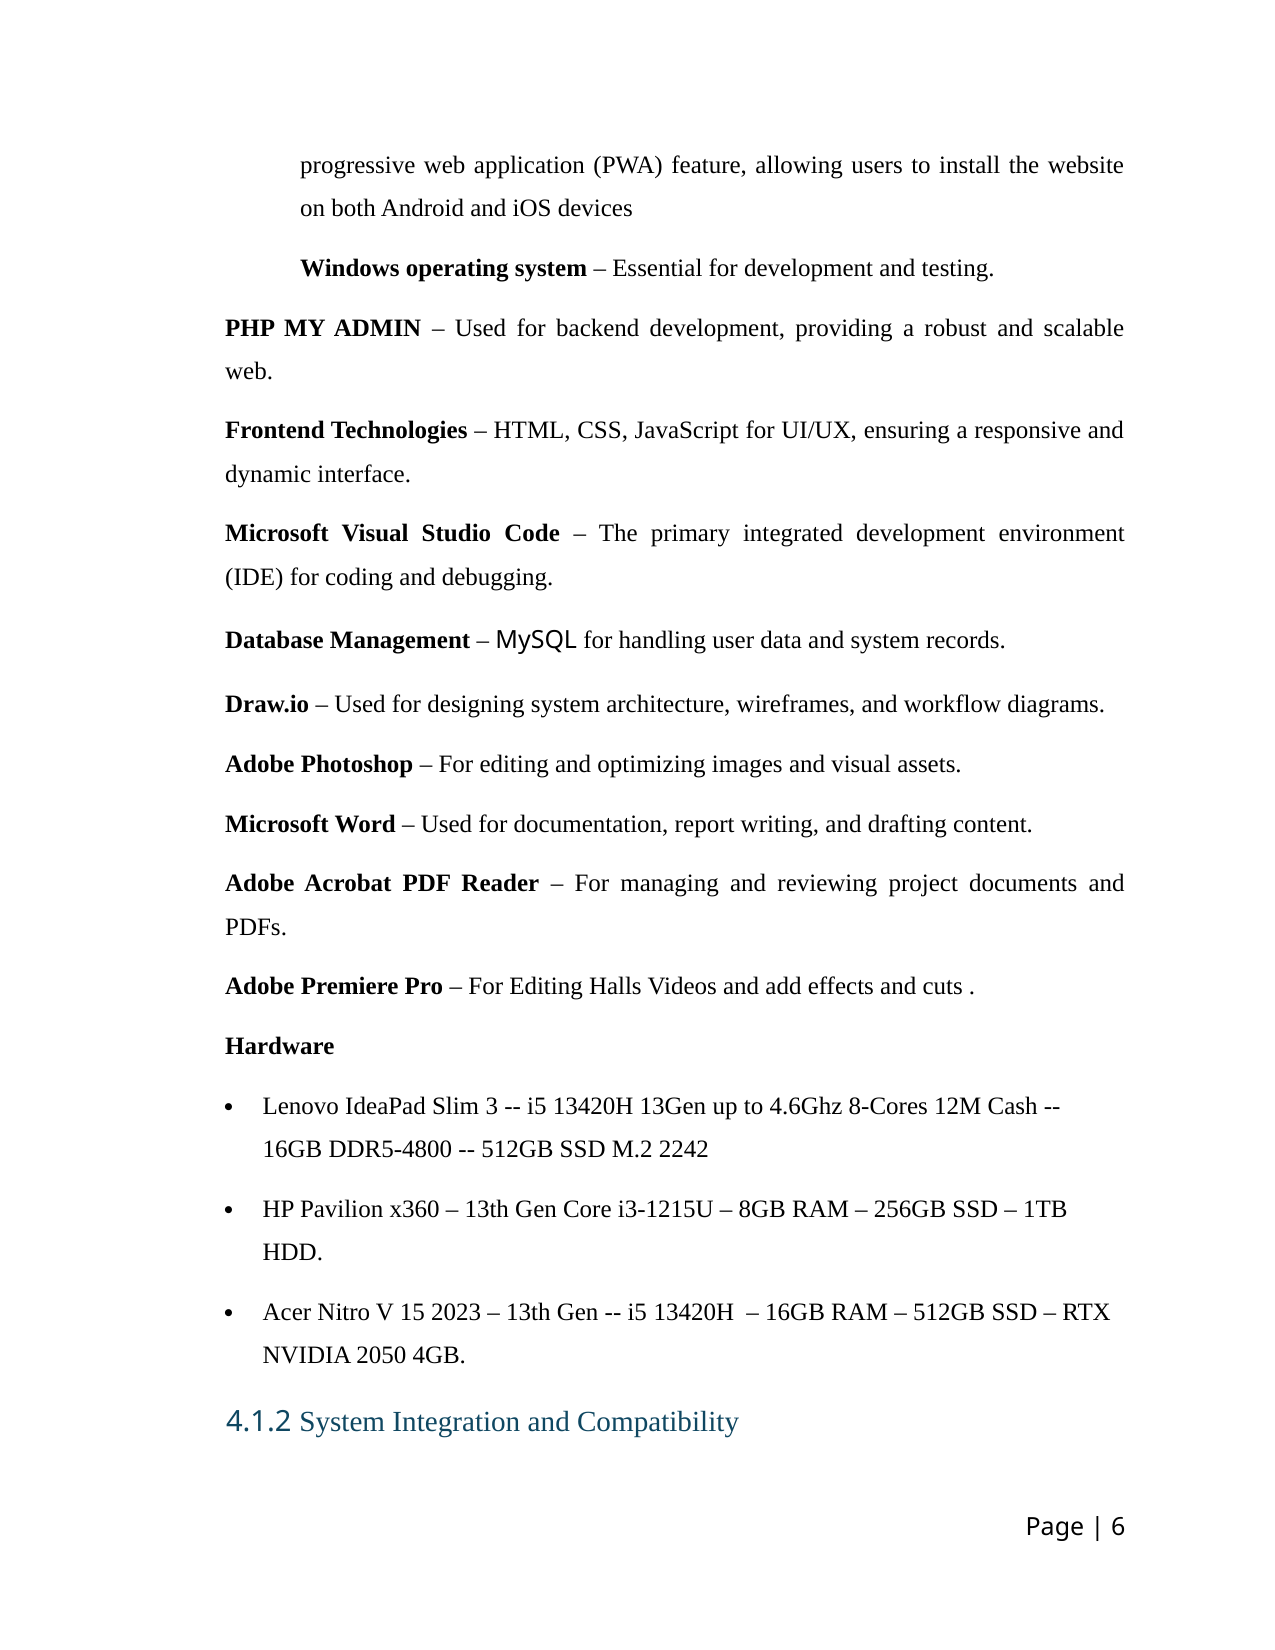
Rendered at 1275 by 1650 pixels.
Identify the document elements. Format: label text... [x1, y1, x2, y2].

text Hardware [225, 1031, 1125, 1060]
text Adobe Acrobat PDF Reader – For managing and reviewing project documents and PDFs. [225, 868, 1125, 940]
text Microsoft Visual Studio Code – The primary integrated development environment (IDE) for coding and debugging. [225, 518, 1125, 590]
text PHP MY ADMIN – Used for backend development, providing a robust and scalable web. [225, 313, 1125, 384]
text Frontend Technologies – HTML, CSS, JavaScript for UI/UX, ensuring a responsive and dynamic interface. [225, 416, 1125, 487]
text Microsoft Word – Used for documentation, report writing, and drafting content. [225, 809, 1125, 837]
text Adobe Photoshop – For editing and optimizing images and visual assets. [225, 749, 1125, 778]
text Database Management – MySQL for handling user data and system records. [225, 621, 1125, 656]
text Draw.io – Used for designing system architecture, wireframes, and workflow diagrams. [225, 689, 1125, 718]
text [300, 150, 1125, 222]
list Acer Nitro V 15 2023 – 13th Gen -- i5 13420H – 16GB RAM – 512GB SSD – RTX NVIDIA 2050 4GB. [225, 1297, 1125, 1369]
text 4.1.2 System Integration and Compatibility [150, 1400, 1125, 1439]
list Lenovo IdeaPad Slim 3 -- i5 13420H 13Gen up to 4.6Ghz 8-Cores 12M Cash -- 16GB DDR5-4800 -- 512GB SSD M.2 2242 [225, 1091, 1125, 1163]
text Adobe Premiere Pro – For Editing Halls Videos and add effects and cuts . [225, 971, 1125, 1000]
list HP Pavilion x360 – 13th Gen Core i3-1215U – 8GB RAM – 256GB SSD – 1TB HDD. [225, 1194, 1125, 1266]
text Windows operating system – Essential for development and testing. [300, 253, 1125, 282]
